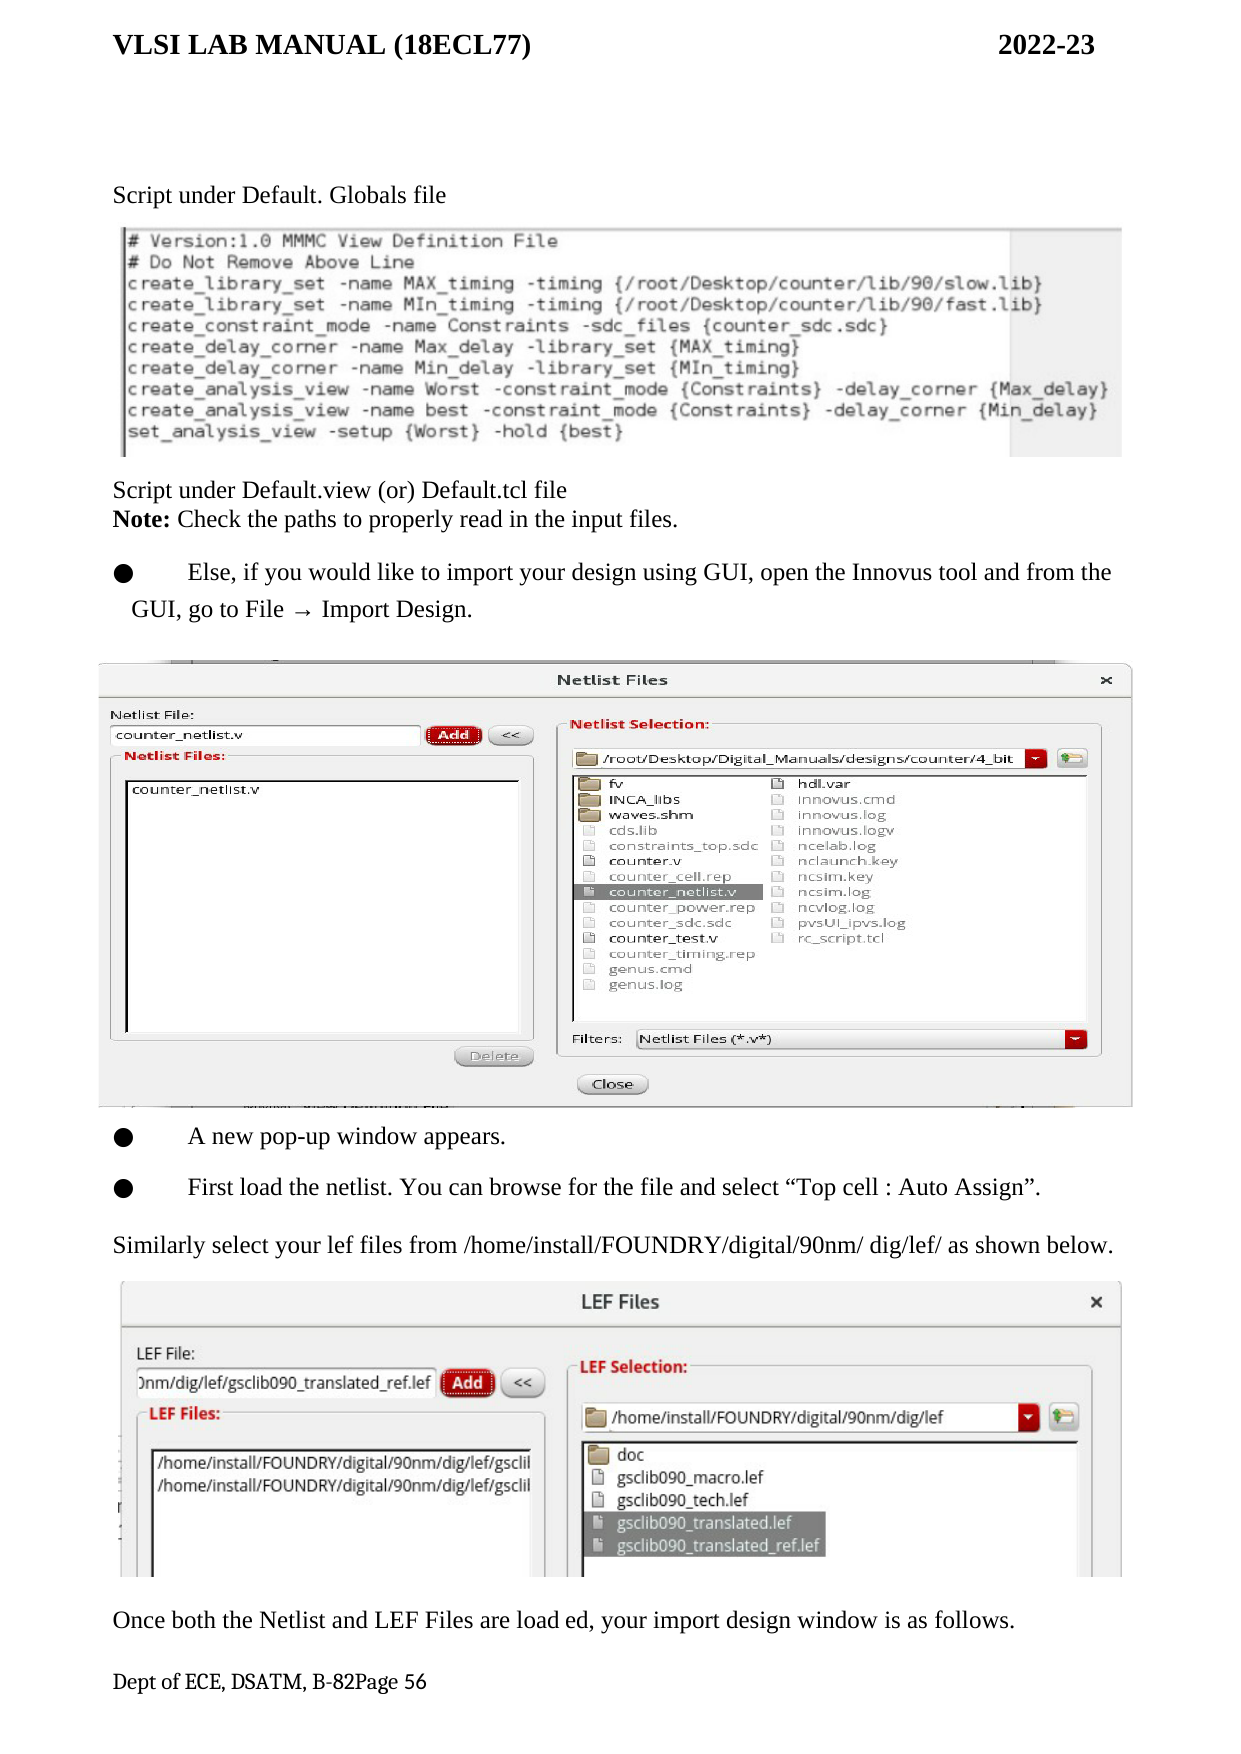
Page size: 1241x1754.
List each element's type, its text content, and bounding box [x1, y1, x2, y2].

list First load the netlist. You can browse for the file and select “Top cell : Auto Assign”. [112, 1159, 1162, 1210]
text Note: Check the paths to properly read in the input files. [112, 504, 1163, 533]
picture [117, 222, 1124, 457]
text Similarly select your lef files from /home/install/FOUNDRY/digital/90nm/ dig/lef/ as shown below. [112, 1230, 1163, 1258]
text Once both the Netlist and LEF Files are load ed, your import design window is as follows. [112, 1606, 1171, 1634]
list Else, if you would like to import your design using GUI, open the Innovus tool and from the GUI, go to File → Import Design. [112, 543, 1162, 623]
picture [118, 1281, 1122, 1577]
text Script under Default. Globals file [112, 180, 1163, 209]
picture [98, 660, 1133, 1108]
